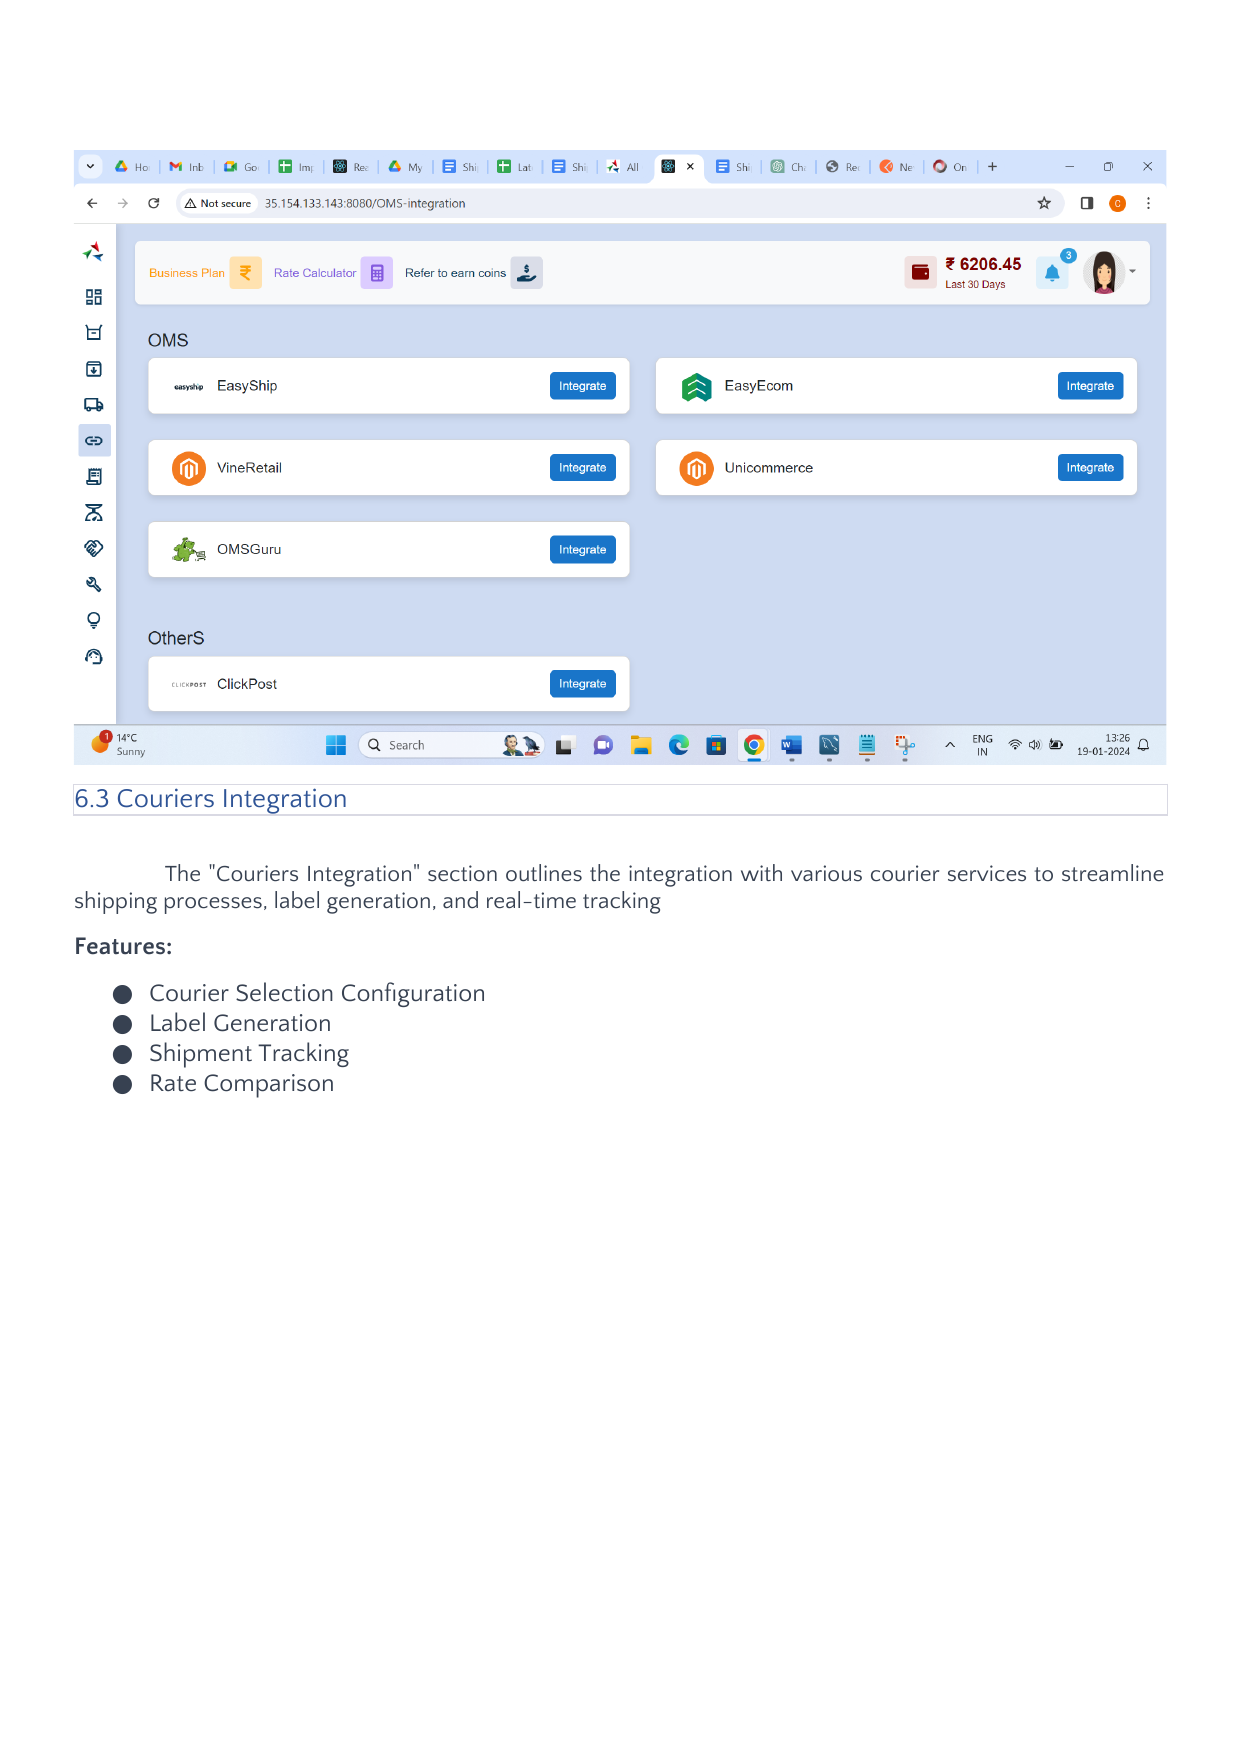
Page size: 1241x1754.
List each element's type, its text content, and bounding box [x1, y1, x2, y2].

subtitle 6.3 Couriers Integration [74, 785, 1167, 814]
picture [73, 150, 1167, 765]
list Shipment Tracking [111, 1040, 1167, 1068]
list Courier Selection Configuration [111, 980, 1167, 1008]
text The "Couriers Integration" section outlines the integration with various courier services to streamline shipping processes, label generation, and real-time tracking [74, 862, 1167, 915]
list Label Generation [111, 1010, 1167, 1038]
list Rate Comparison [111, 1070, 1167, 1097]
text Features: [74, 933, 1167, 961]
